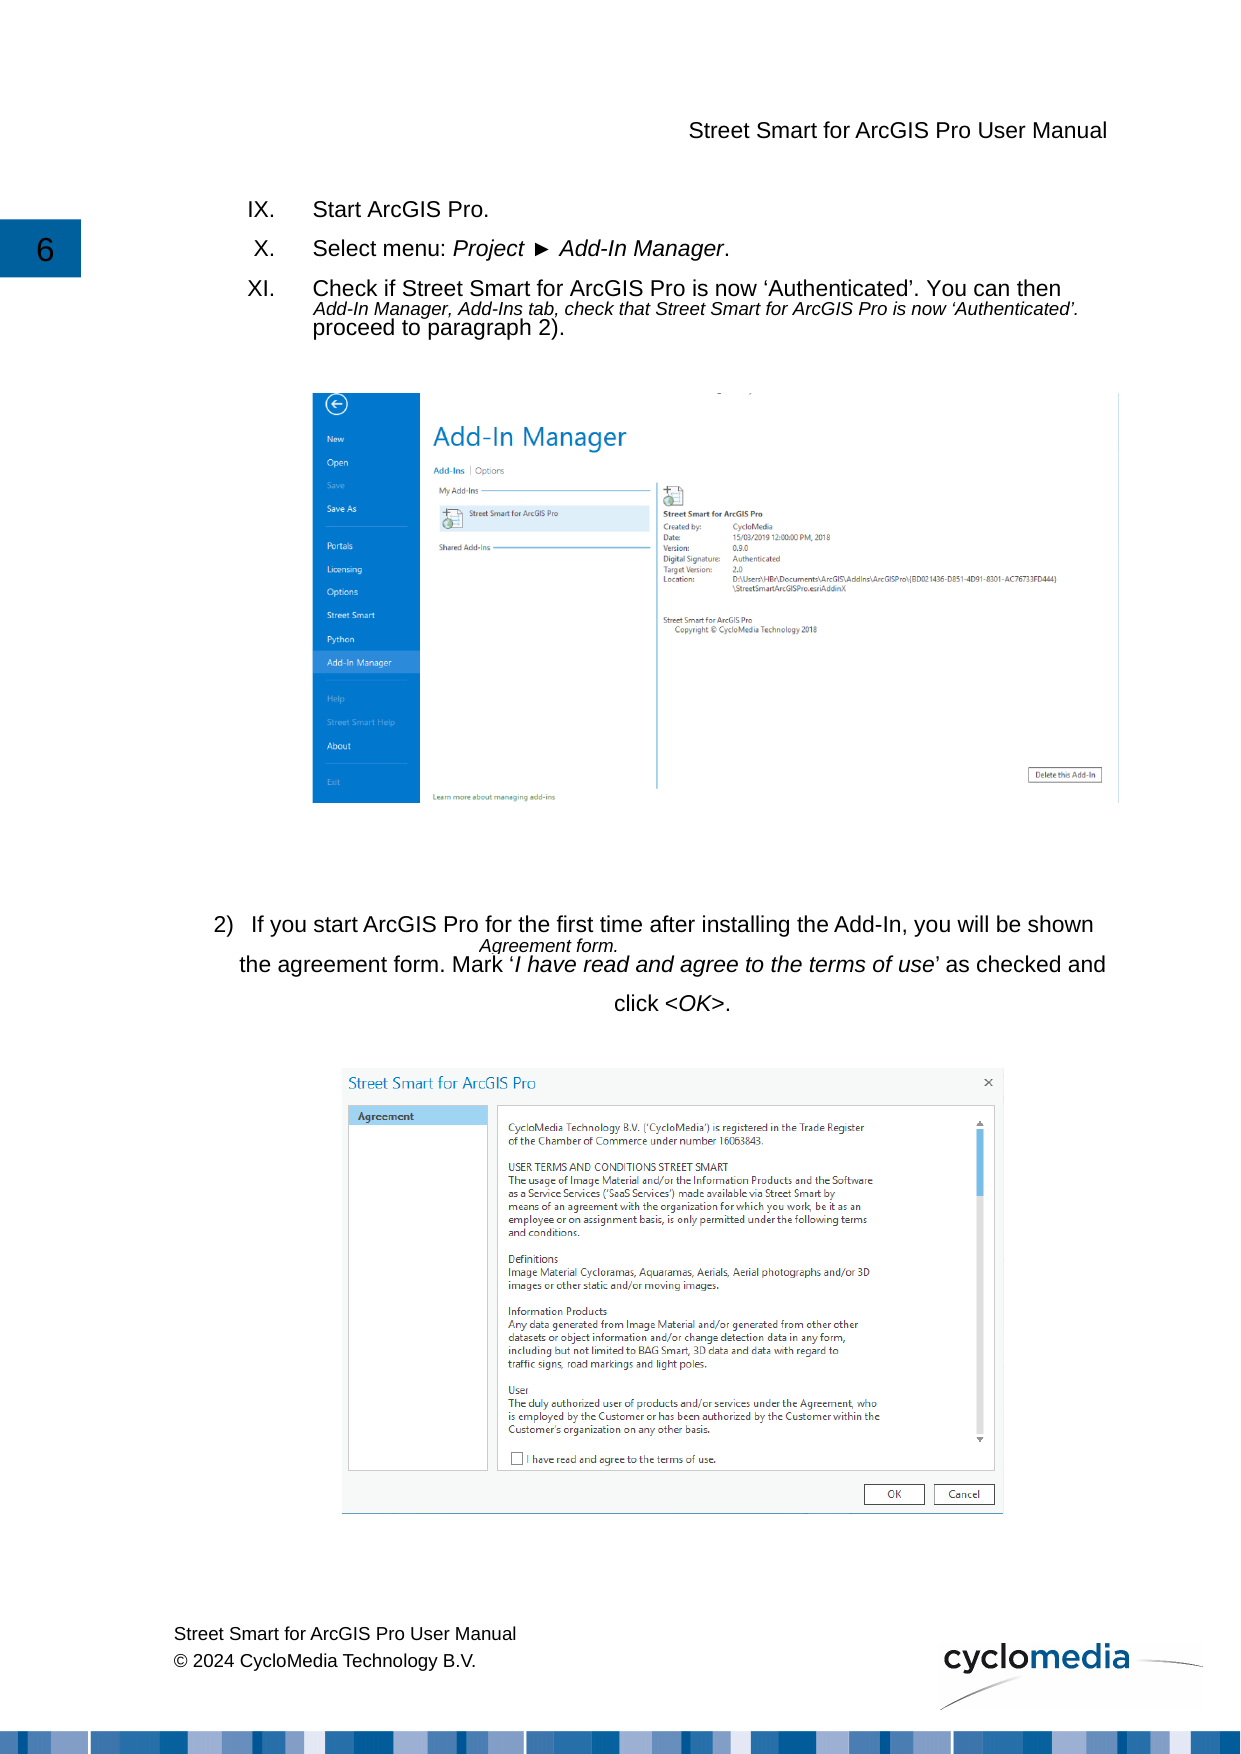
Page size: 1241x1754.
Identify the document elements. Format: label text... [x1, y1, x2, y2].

picture [341, 1068, 1004, 1514]
picture [937, 1643, 1203, 1710]
picture [312, 393, 1119, 803]
list Start ArcGIS Pro. [275, 196, 1107, 222]
list Select menu: Project ► Add-In Manager. [275, 235, 1107, 261]
picture [0, 1731, 1241, 1754]
